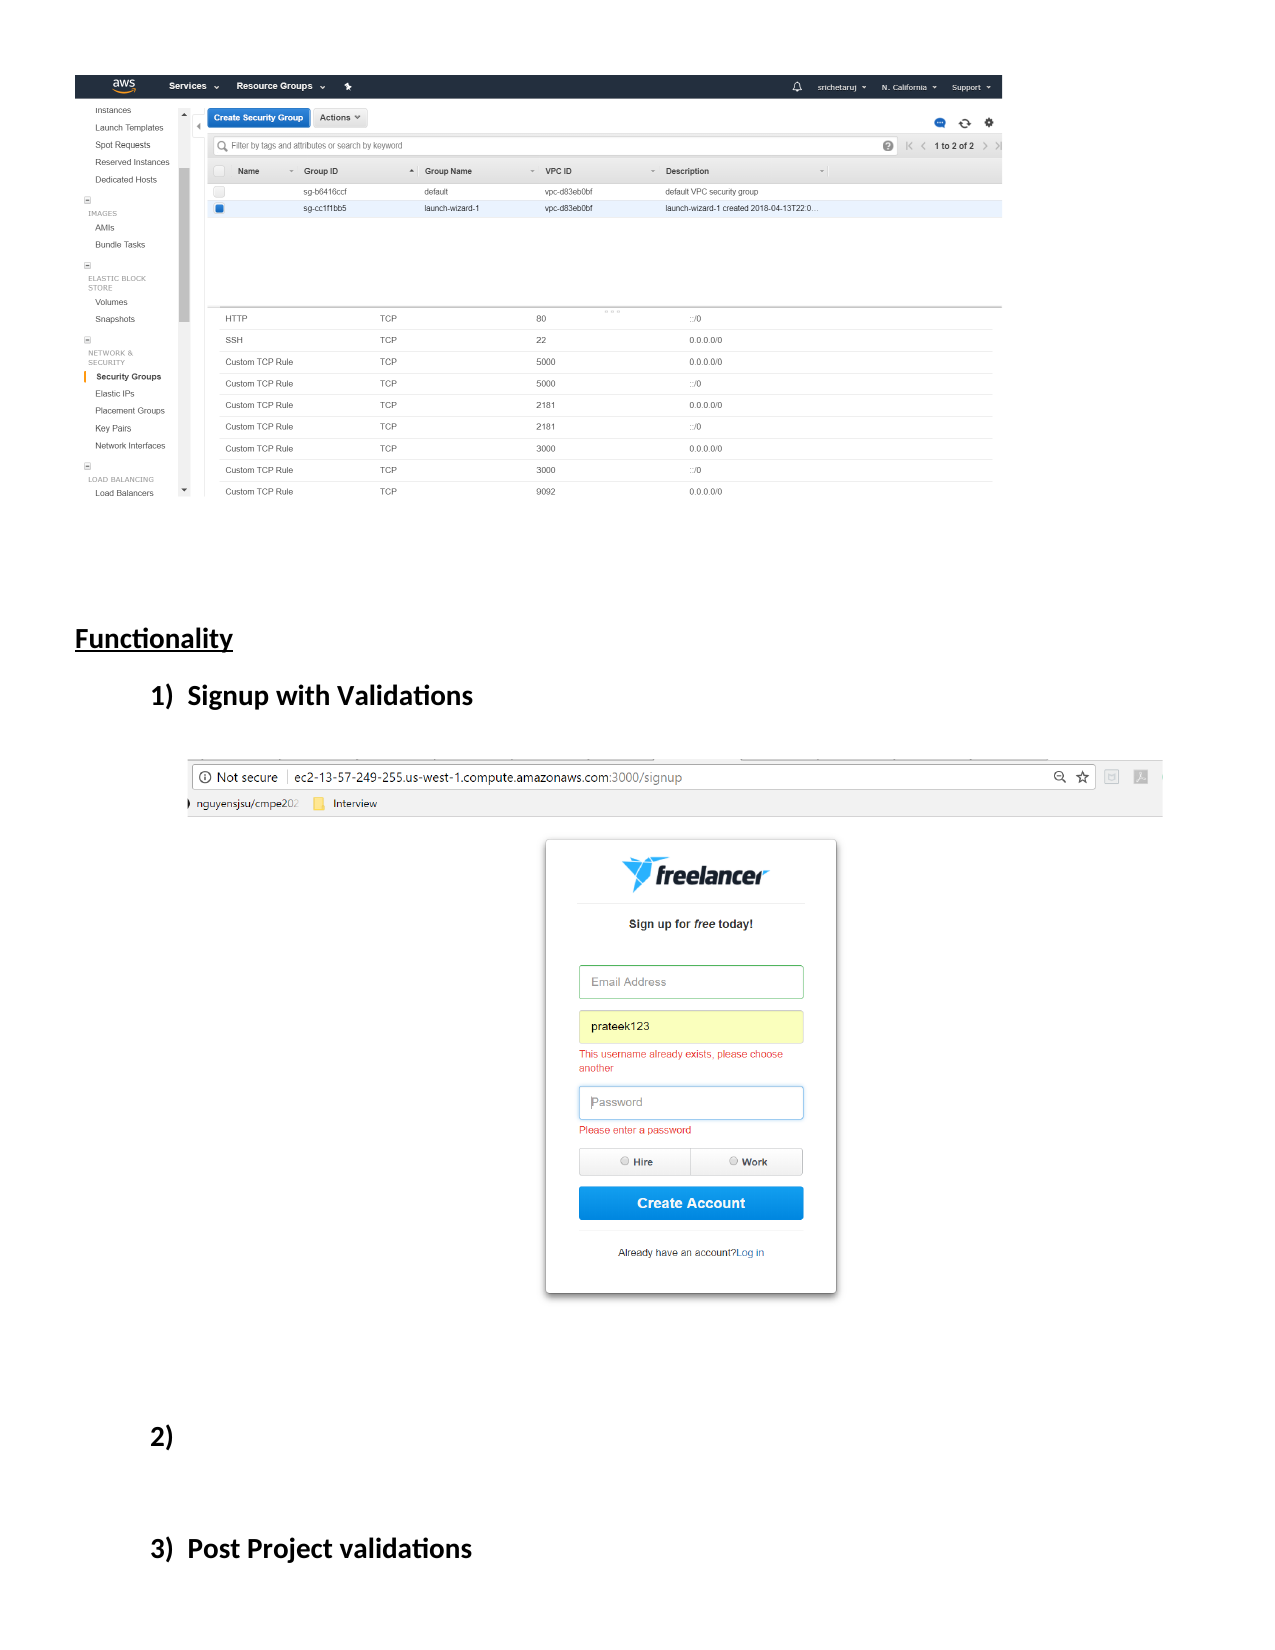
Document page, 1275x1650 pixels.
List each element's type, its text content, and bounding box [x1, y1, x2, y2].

picture [75, 75, 1003, 502]
list Signup with Validations [150, 677, 1200, 713]
text Functionality [75, 620, 1200, 656]
picture [187, 759, 1163, 1333]
list Post Project validations [150, 1530, 1200, 1566]
